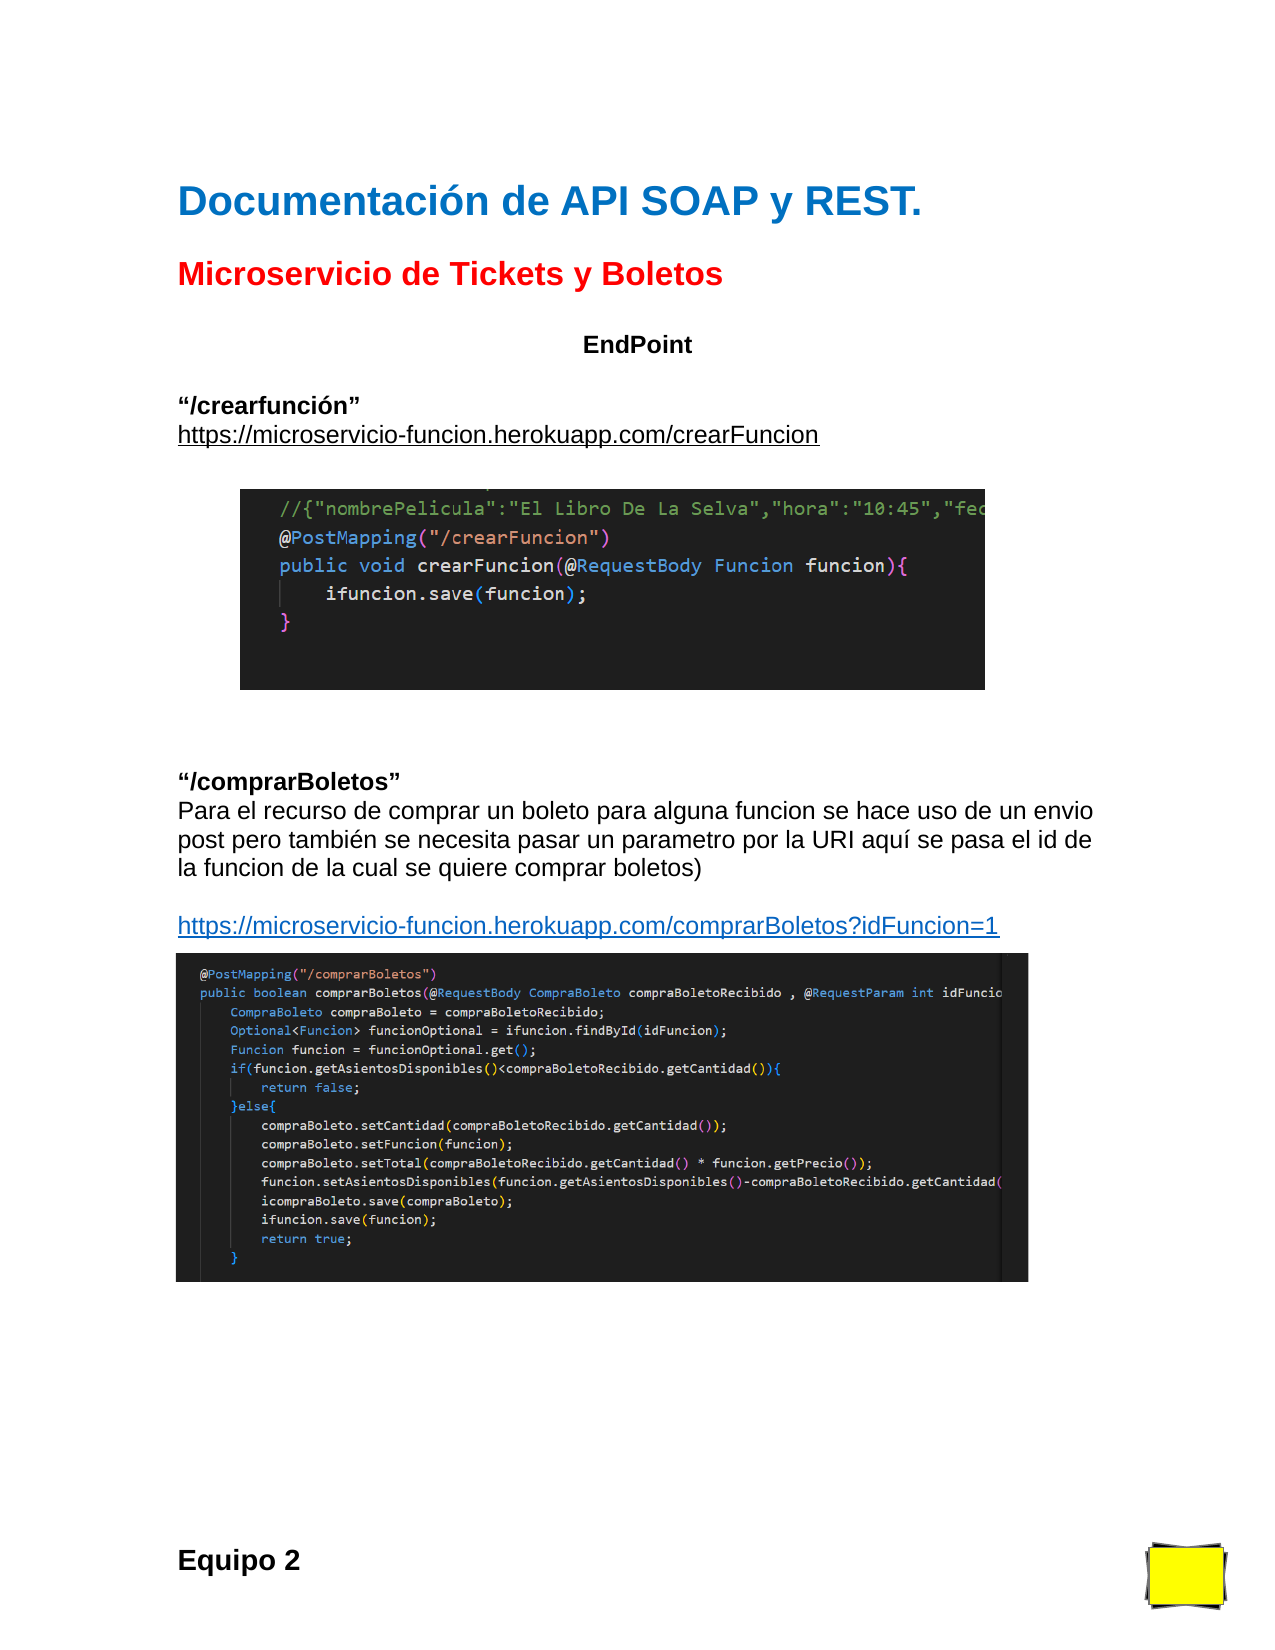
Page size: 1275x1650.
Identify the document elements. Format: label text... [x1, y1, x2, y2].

text “/comprarBoletos” [177, 767, 1098, 796]
text “/crearfunción” [177, 391, 1098, 420]
subtitle Documentación de API SOAP y REST. [177, 177, 1098, 225]
text https://microservicio-funcion.herokuapp.com/crearFuncion [177, 420, 1098, 448]
picture [240, 489, 985, 690]
text https://microservicio-funcion.herokuapp.com/comprarBoletos?idFuncion=1 [177, 911, 1098, 941]
picture [175, 953, 1029, 1282]
subtitle EndPoint [177, 330, 1098, 358]
subtitle Microservicio de Tickets y Boletos [177, 254, 1098, 292]
text Para el recurso de comprar un boleto para alguna funcion se hace uso de un envio post pero también se necesita pasar un parametro por la URI aquí se pasa el id de la funcion de la cual se quiere comprar boletos) [177, 796, 1098, 882]
